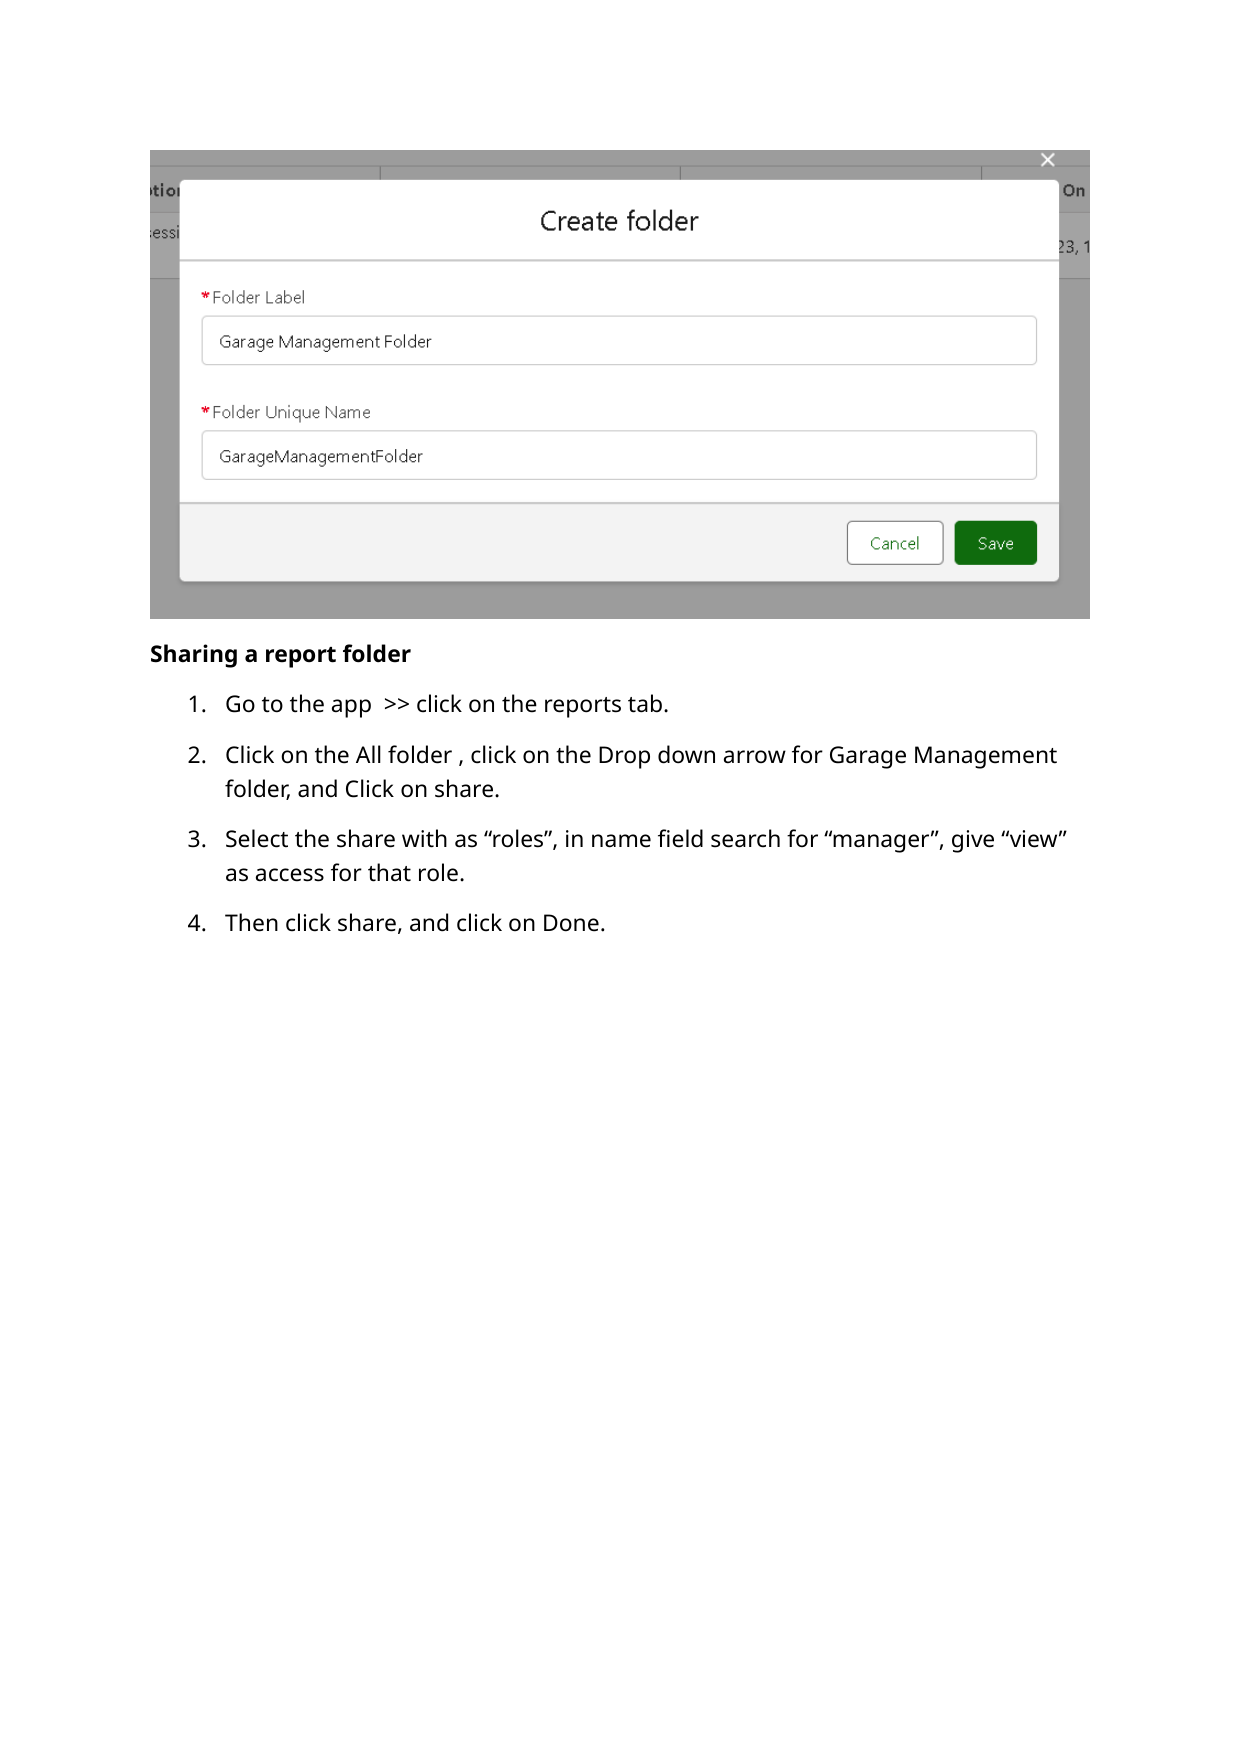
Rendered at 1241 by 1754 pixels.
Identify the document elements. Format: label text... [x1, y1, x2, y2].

list Click on the All folder , click on the Drop down arrow for Garage Management folder, and Click on share. [187, 739, 1090, 804]
text Sharing a report folder [150, 638, 1090, 669]
picture [150, 150, 1090, 619]
list Go to the app >> click on the reports tab. [187, 688, 1090, 719]
list Select the share with as “roles”, in name field search for “manager”, give “view” as access for that role. [187, 823, 1090, 888]
list Then click share, and click on Done. [187, 907, 1090, 938]
